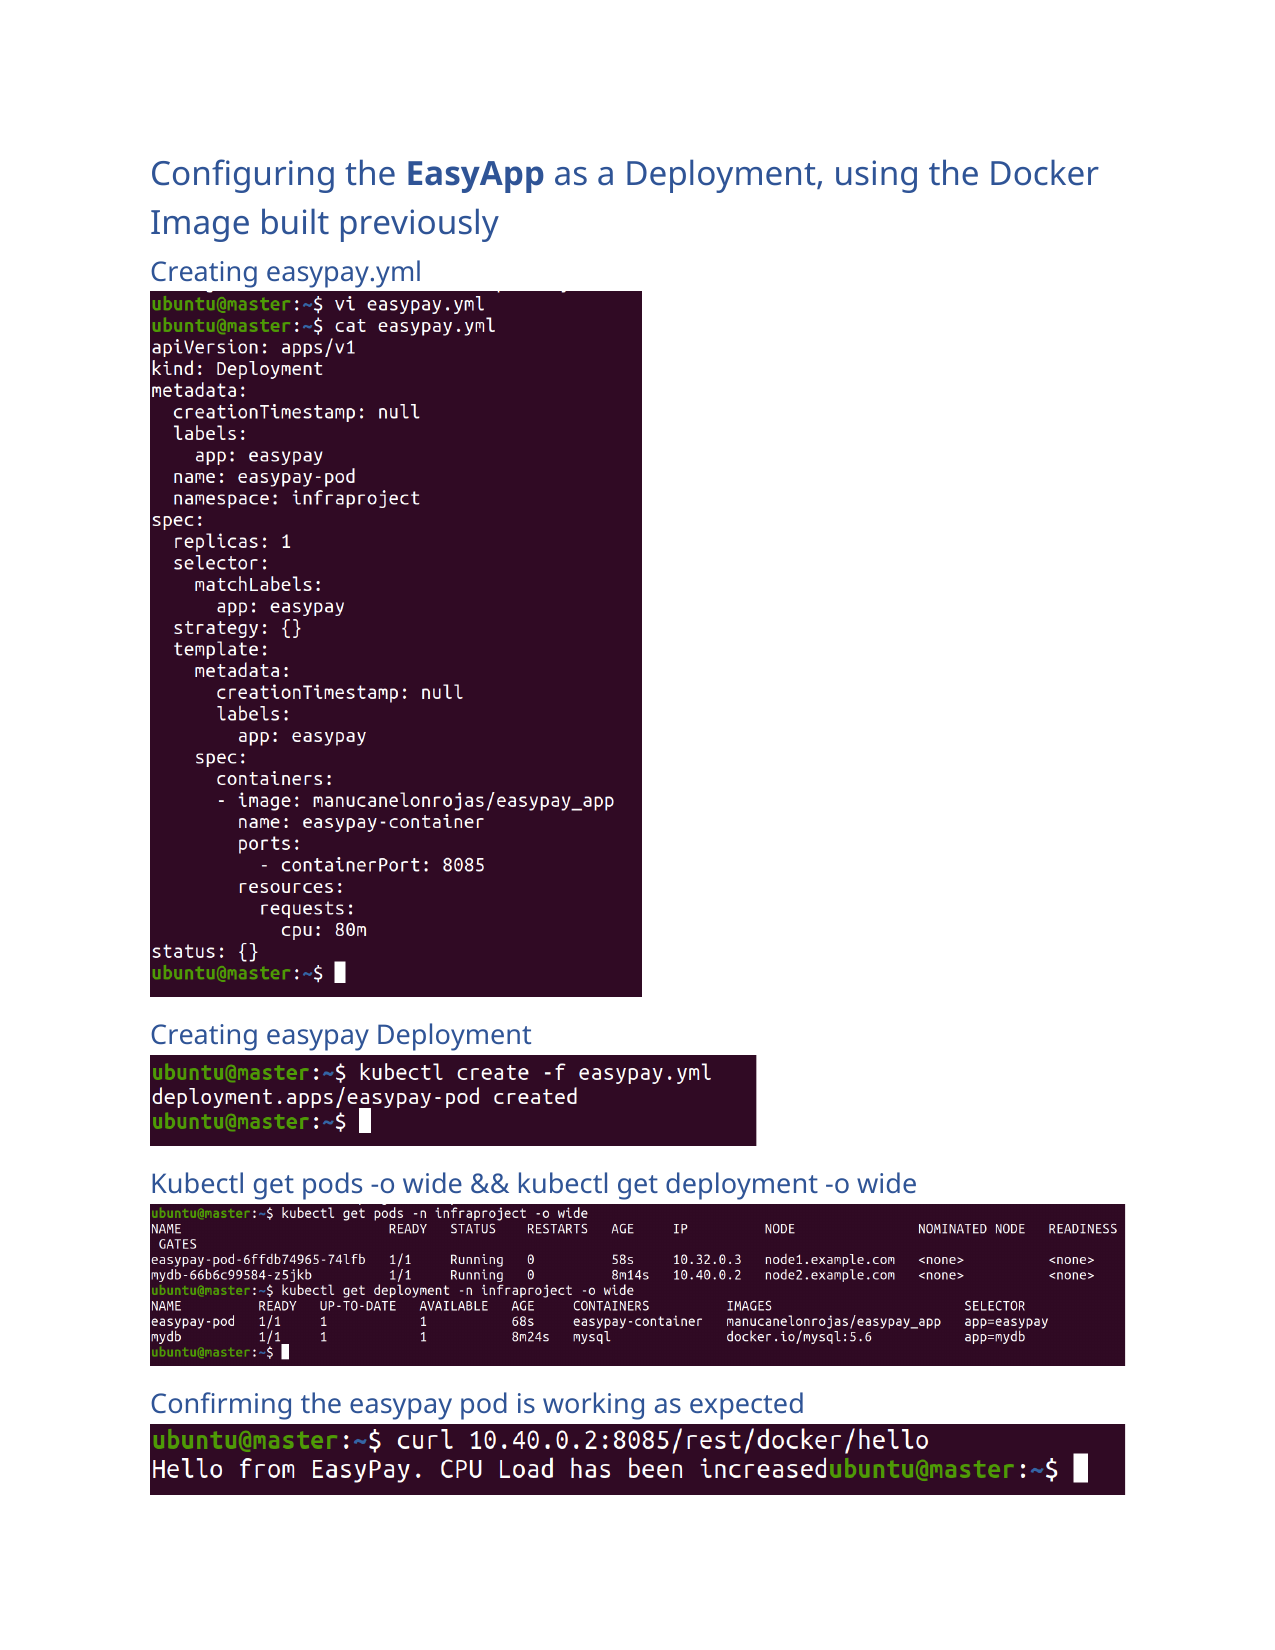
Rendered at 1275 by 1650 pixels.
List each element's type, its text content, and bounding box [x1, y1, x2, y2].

picture [150, 1424, 1125, 1495]
subtitle Creating easypay Deployment [150, 1016, 1125, 1052]
subtitle Configuring the EasyApp as a Deployment, using the Docker Image built previously [150, 150, 1125, 244]
subtitle Kubectl get pods -o wide && kubectl get deployment -o wide [150, 1165, 1125, 1202]
picture [150, 1204, 1125, 1366]
picture [150, 1055, 757, 1146]
subtitle Confirming the easypay pod is working as expected [150, 1384, 1125, 1421]
subtitle Creating easypay.yml [150, 252, 1125, 289]
picture [150, 291, 642, 997]
